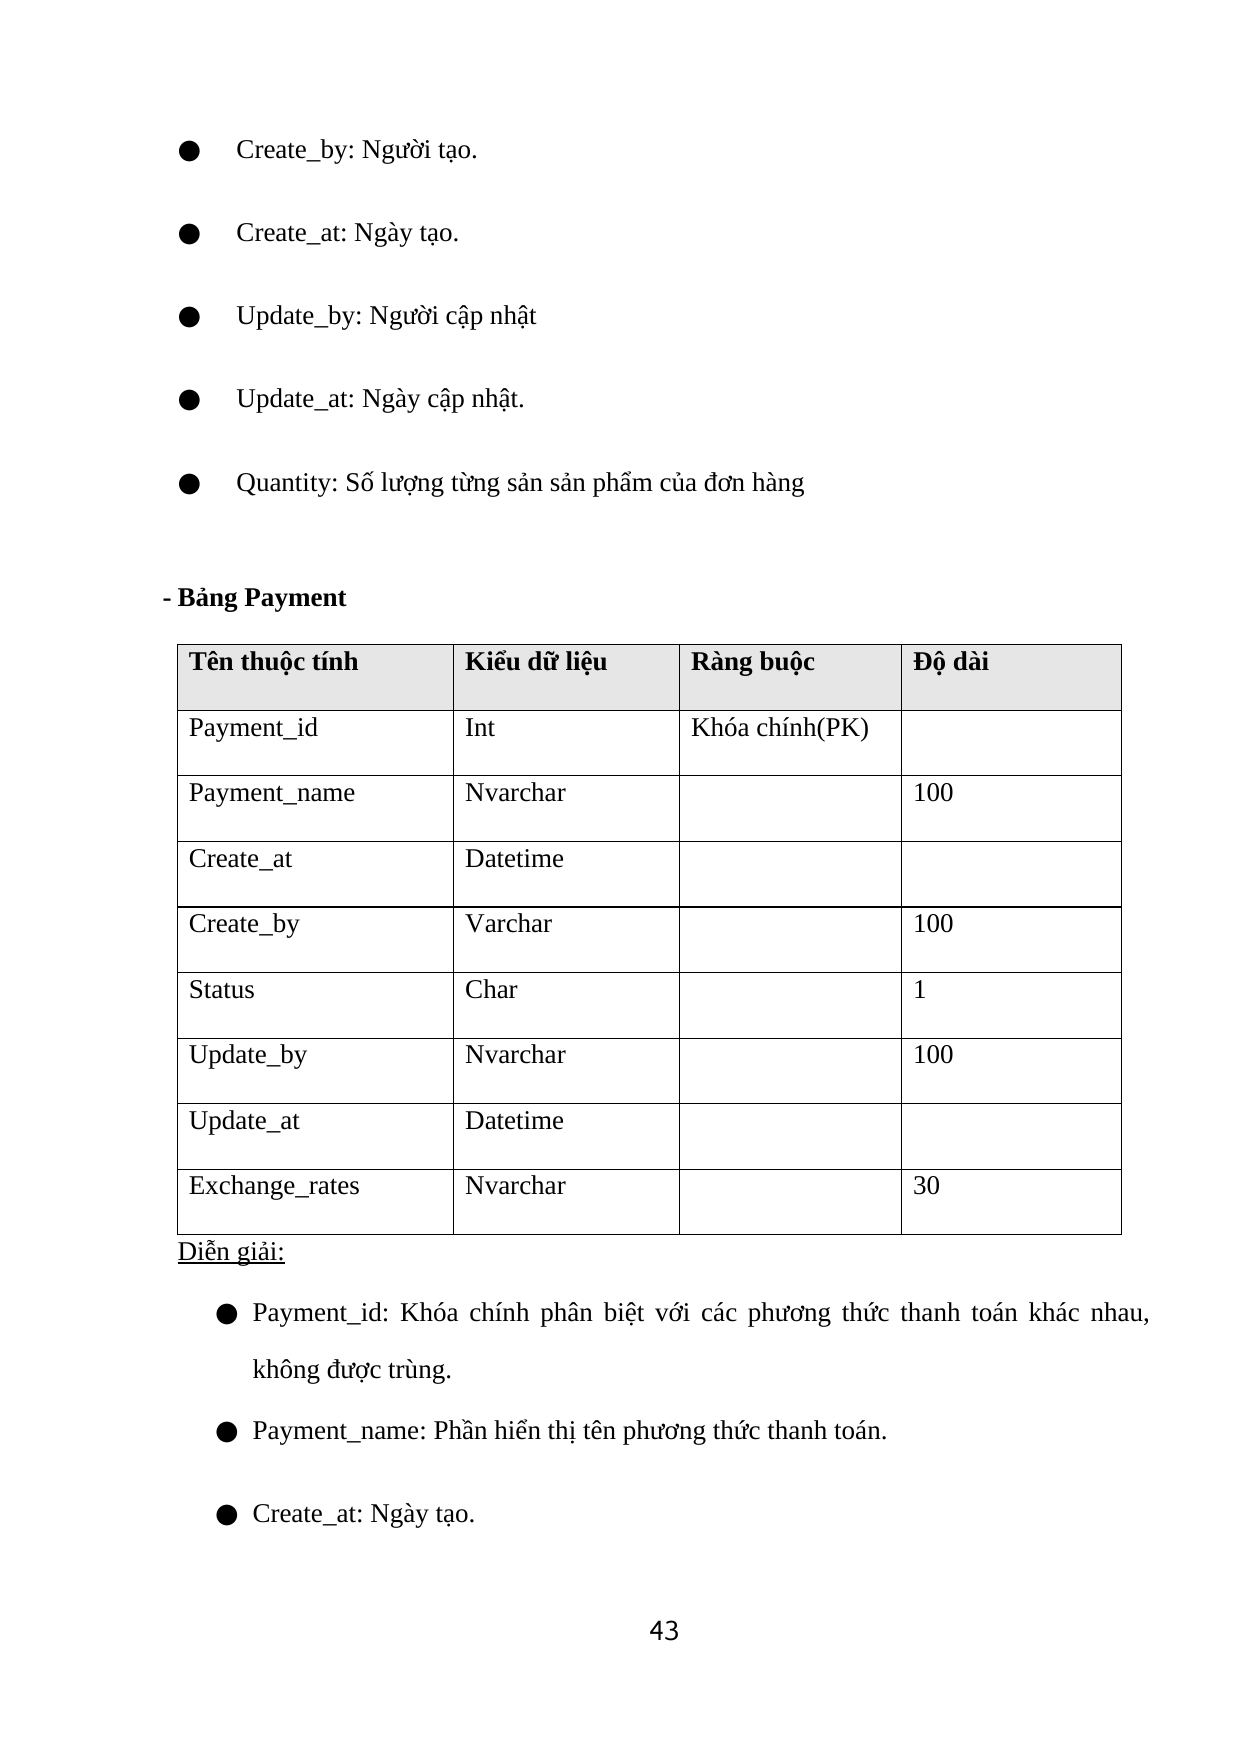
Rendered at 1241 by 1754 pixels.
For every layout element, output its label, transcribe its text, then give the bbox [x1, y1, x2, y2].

table_header Độ dài [902, 645, 1121, 710]
table_cell Khóa chính(PK) [680, 711, 901, 775]
table_cell [902, 711, 1121, 775]
list Update_at: Ngày cập nhật. [177, 368, 1152, 423]
table_header Ràng buộc [680, 645, 901, 710]
list Create_by: Người tạo. [177, 118, 1152, 174]
table_cell Update_at [178, 1104, 453, 1168]
table_header Tên thuộc tính [178, 645, 453, 710]
table_cell Nvarchar [454, 776, 679, 841]
table_cell Exchange_rates [178, 1170, 453, 1234]
table_cell [902, 1104, 1121, 1168]
table_cell Payment_name [178, 776, 453, 841]
table_cell [680, 1104, 901, 1168]
list Quantity: Số lượng từng sản sản phẩm của đơn hàng [177, 451, 1152, 507]
table_cell Char [454, 973, 679, 1037]
table_cell Nvarchar [454, 1170, 679, 1234]
table_cell [902, 842, 1121, 906]
list Payment_id: Khóa chính phân biệt với các phương thức thanh toán khác nhau, không được trùng. [215, 1282, 1152, 1384]
table_cell Varchar [454, 908, 679, 972]
table_cell Status [178, 973, 453, 1037]
table_cell [680, 776, 901, 841]
list Create_at: Ngày tạo. [177, 201, 1152, 257]
table_cell Update_by [178, 1039, 453, 1103]
table_cell Create_at [178, 842, 453, 906]
table_cell 100 [902, 1039, 1121, 1103]
table_header Kiểu dữ liệu [454, 645, 679, 710]
table_cell 100 [902, 908, 1121, 972]
table_cell [680, 1039, 901, 1103]
table_cell Int [454, 711, 679, 775]
text Diễn giải: [177, 1235, 1152, 1266]
list Payment_name: Phần hiển thị tên phương thức thanh toán. [215, 1399, 1152, 1455]
list Bảng Payment [162, 581, 1152, 612]
list Create_at: Ngày tạo. [215, 1483, 1152, 1538]
table_cell Nvarchar [454, 1039, 679, 1103]
table_cell Datetime [454, 1104, 679, 1168]
table_cell Create_by [178, 908, 453, 972]
table_cell [680, 1170, 901, 1234]
list Update_by: Người cập nhật [177, 284, 1152, 340]
table_cell Payment_id [178, 711, 453, 775]
table_cell 30 [902, 1170, 1121, 1234]
table_cell 1 [902, 973, 1121, 1037]
table_cell Datetime [454, 842, 679, 906]
table_cell [680, 908, 901, 972]
table_cell [680, 842, 901, 906]
table_cell 100 [902, 776, 1121, 841]
table_cell [680, 973, 901, 1037]
